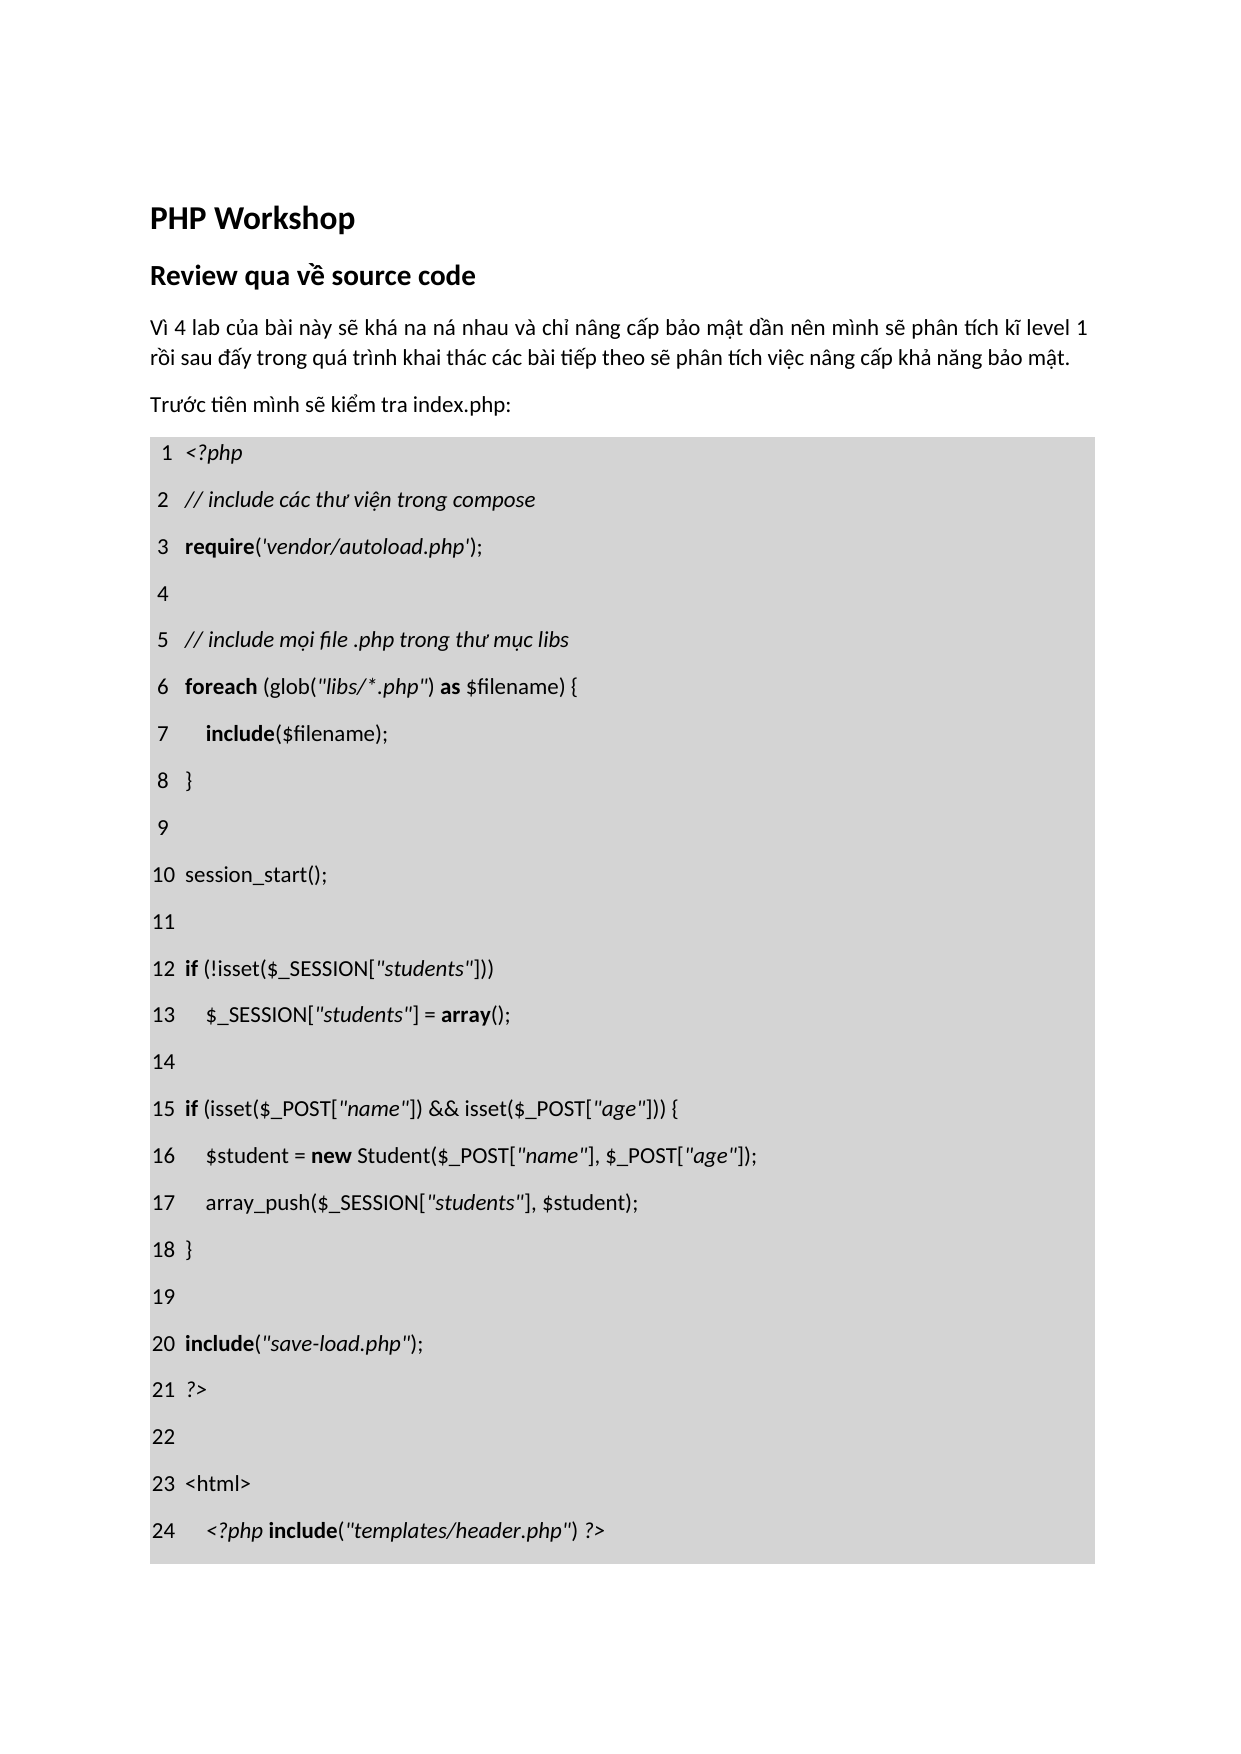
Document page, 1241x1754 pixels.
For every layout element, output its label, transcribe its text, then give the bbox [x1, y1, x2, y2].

text Trước tiên mình sẽ kiểm tra index.php: [150, 390, 1090, 418]
text PHP Workshop [150, 197, 1090, 238]
text Vì 4 lab của bài này sẽ khá na ná nhau và chỉ nâng cấp bảo mật dần nên mình sẽ phân tích kĩ level 1 rồi sau đấy trong quá trình khai thác các bài tiếp theo sẽ phân tích việc nâng cấp khả năng bảo mật. [150, 313, 1090, 371]
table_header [183, 437, 1095, 1564]
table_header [150, 437, 183, 1564]
text Review qua về source code [150, 257, 1090, 293]
